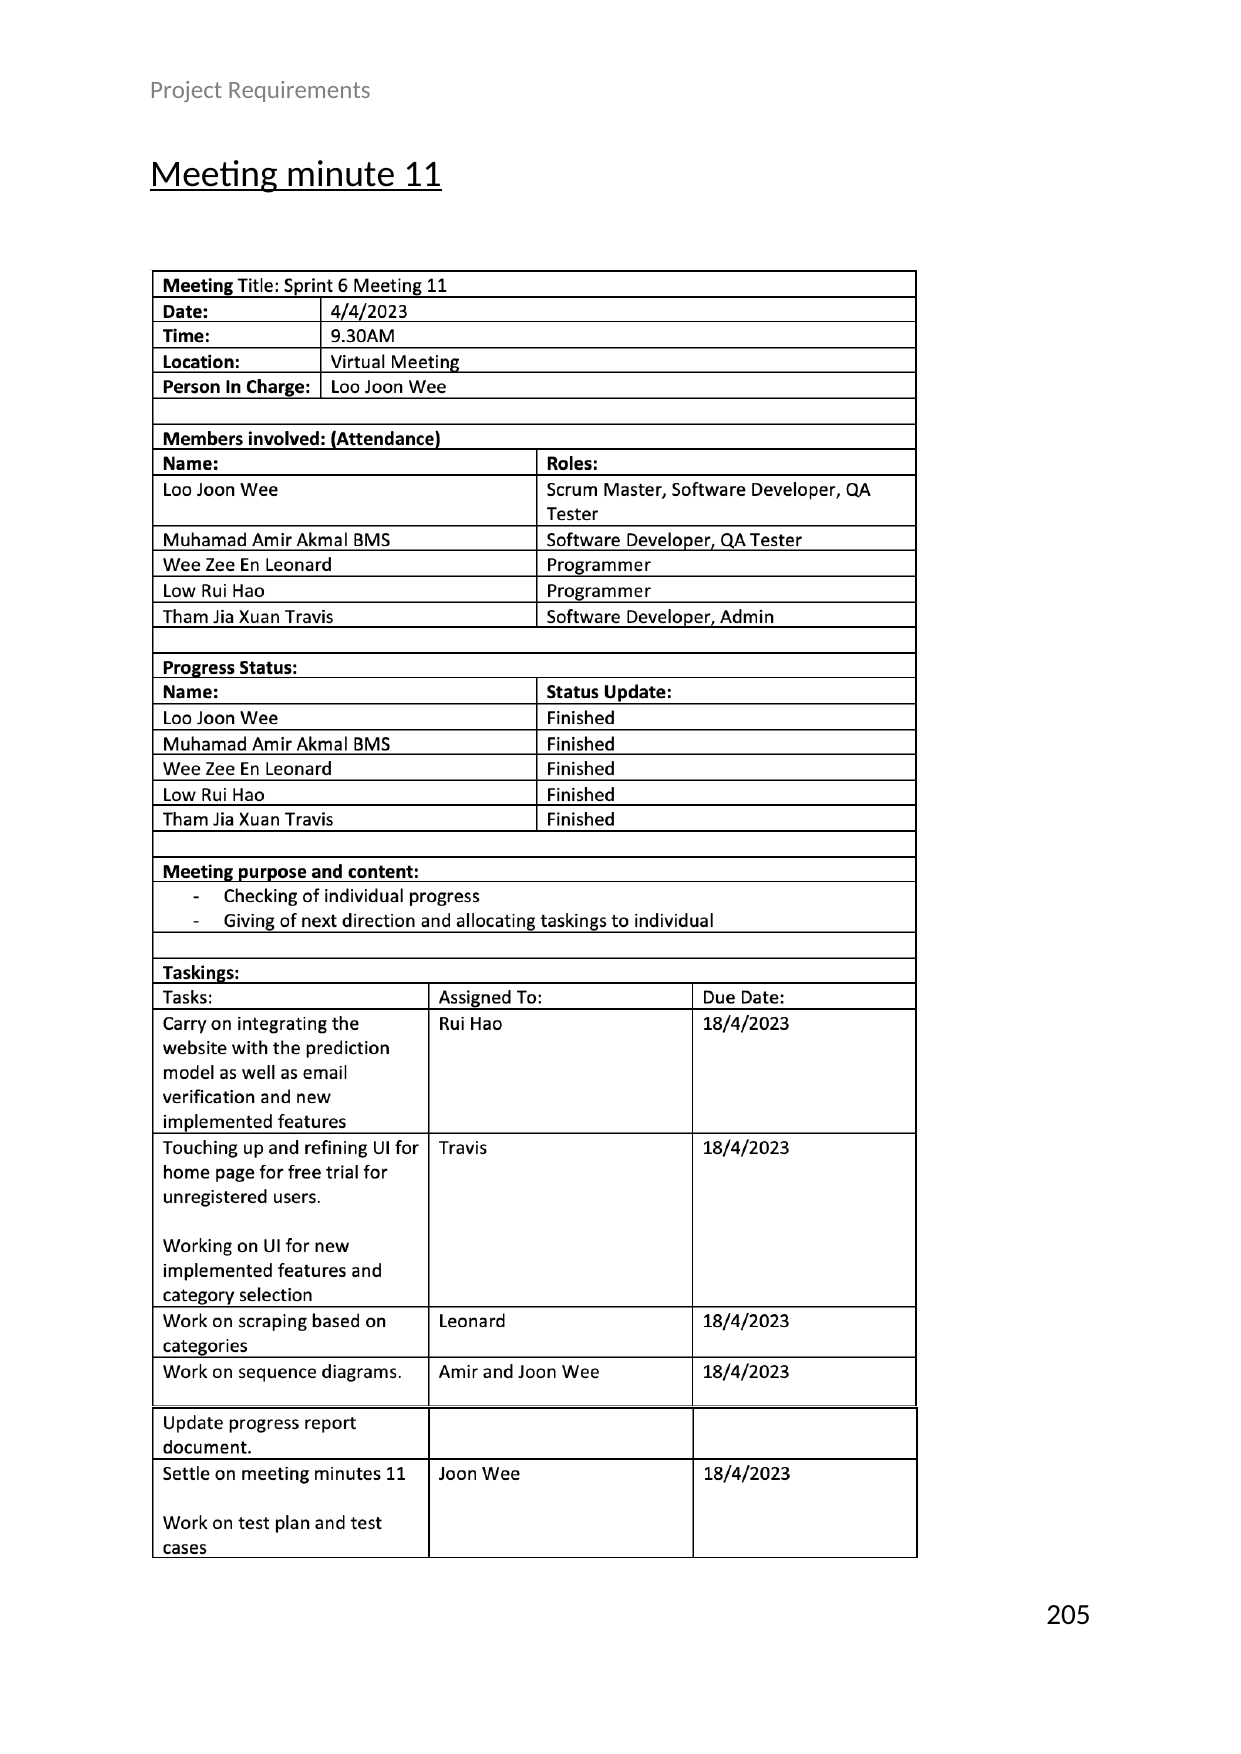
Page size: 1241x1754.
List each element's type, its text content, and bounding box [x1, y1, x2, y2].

picture [150, 1407, 919, 1558]
picture [150, 269, 918, 1406]
subtitle Meeting minute 11 [150, 150, 1090, 196]
